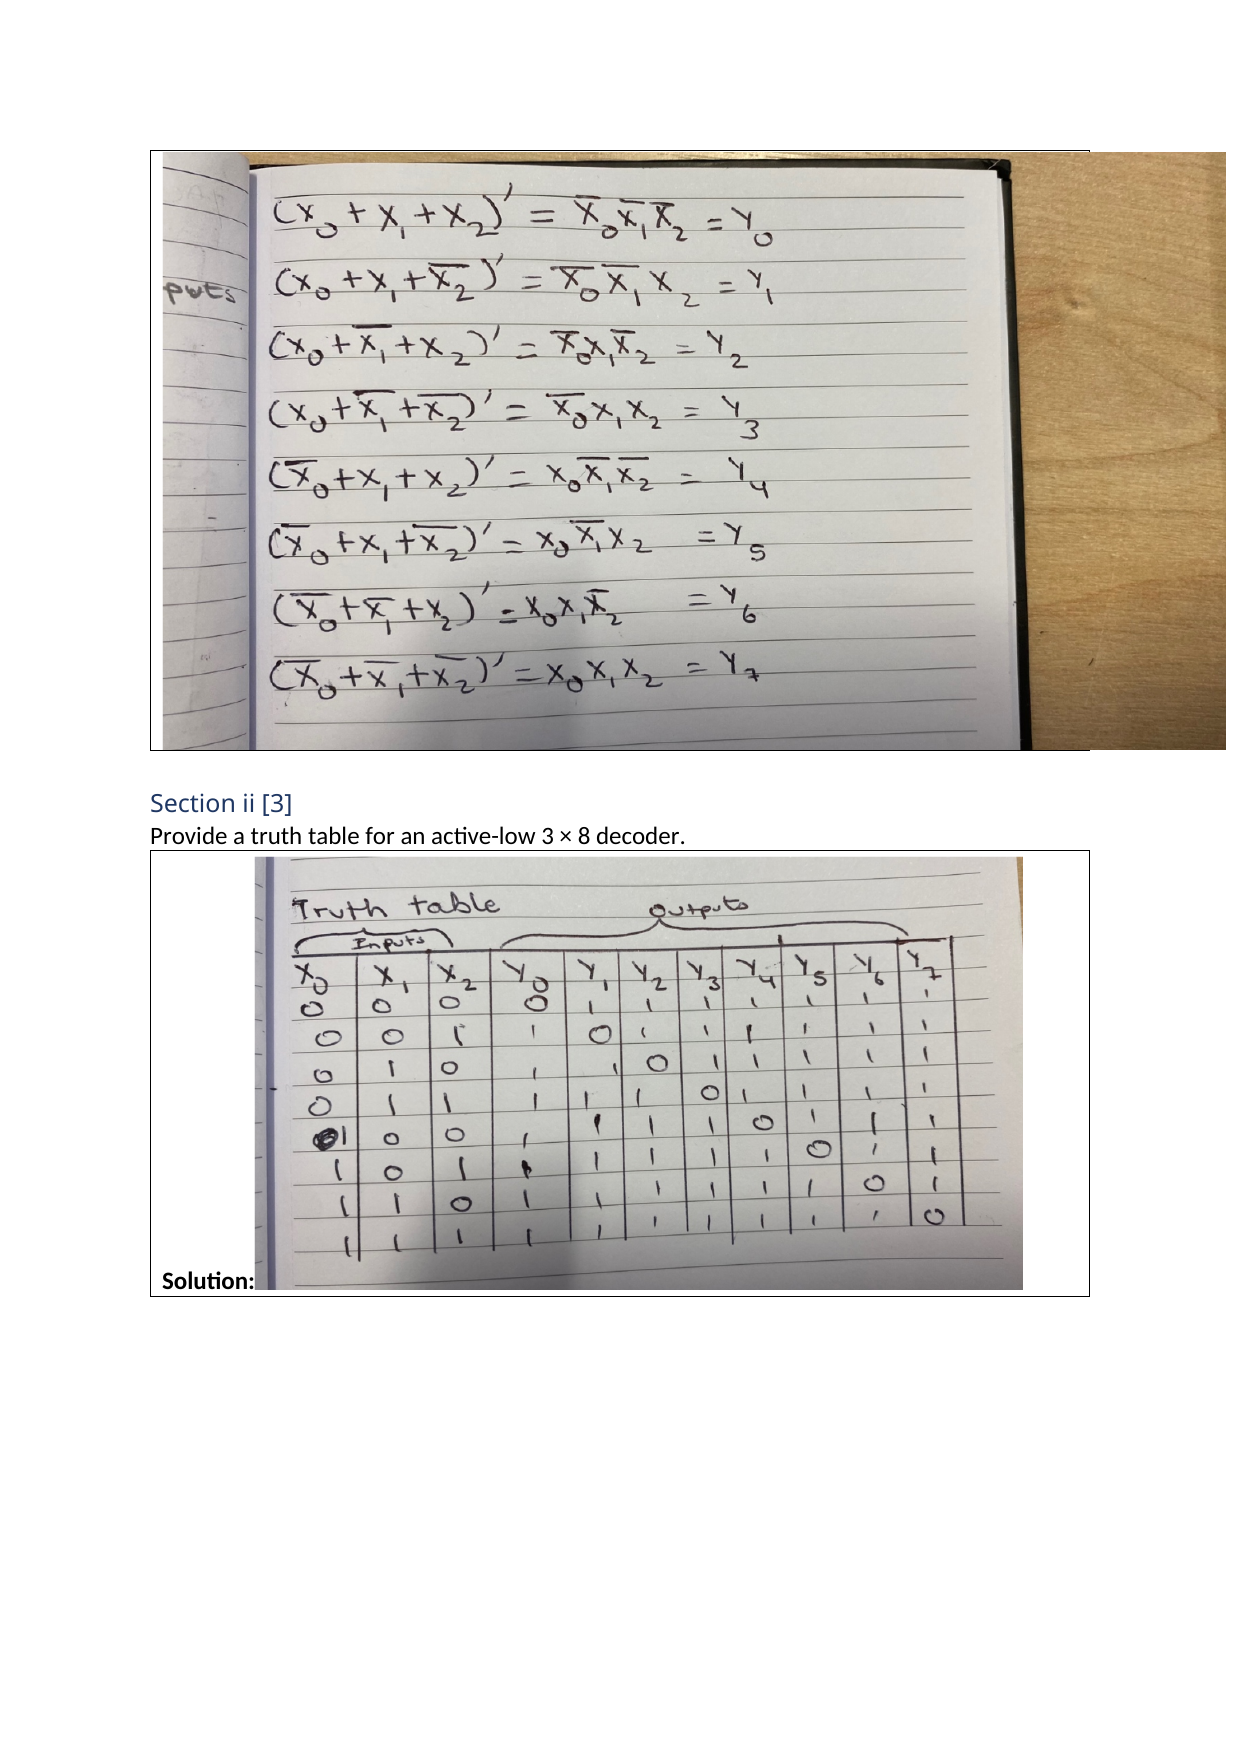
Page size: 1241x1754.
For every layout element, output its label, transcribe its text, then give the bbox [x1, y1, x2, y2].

table_header Solution: [151, 151, 1089, 750]
text Provide a truth table for an active-low 3 × 8 decoder. [150, 820, 1090, 850]
picture [164, 152, 1226, 750]
picture [256, 857, 1023, 1290]
subtitle Section ii [3] [150, 786, 1090, 820]
table_header Solution: [151, 851, 1089, 1296]
